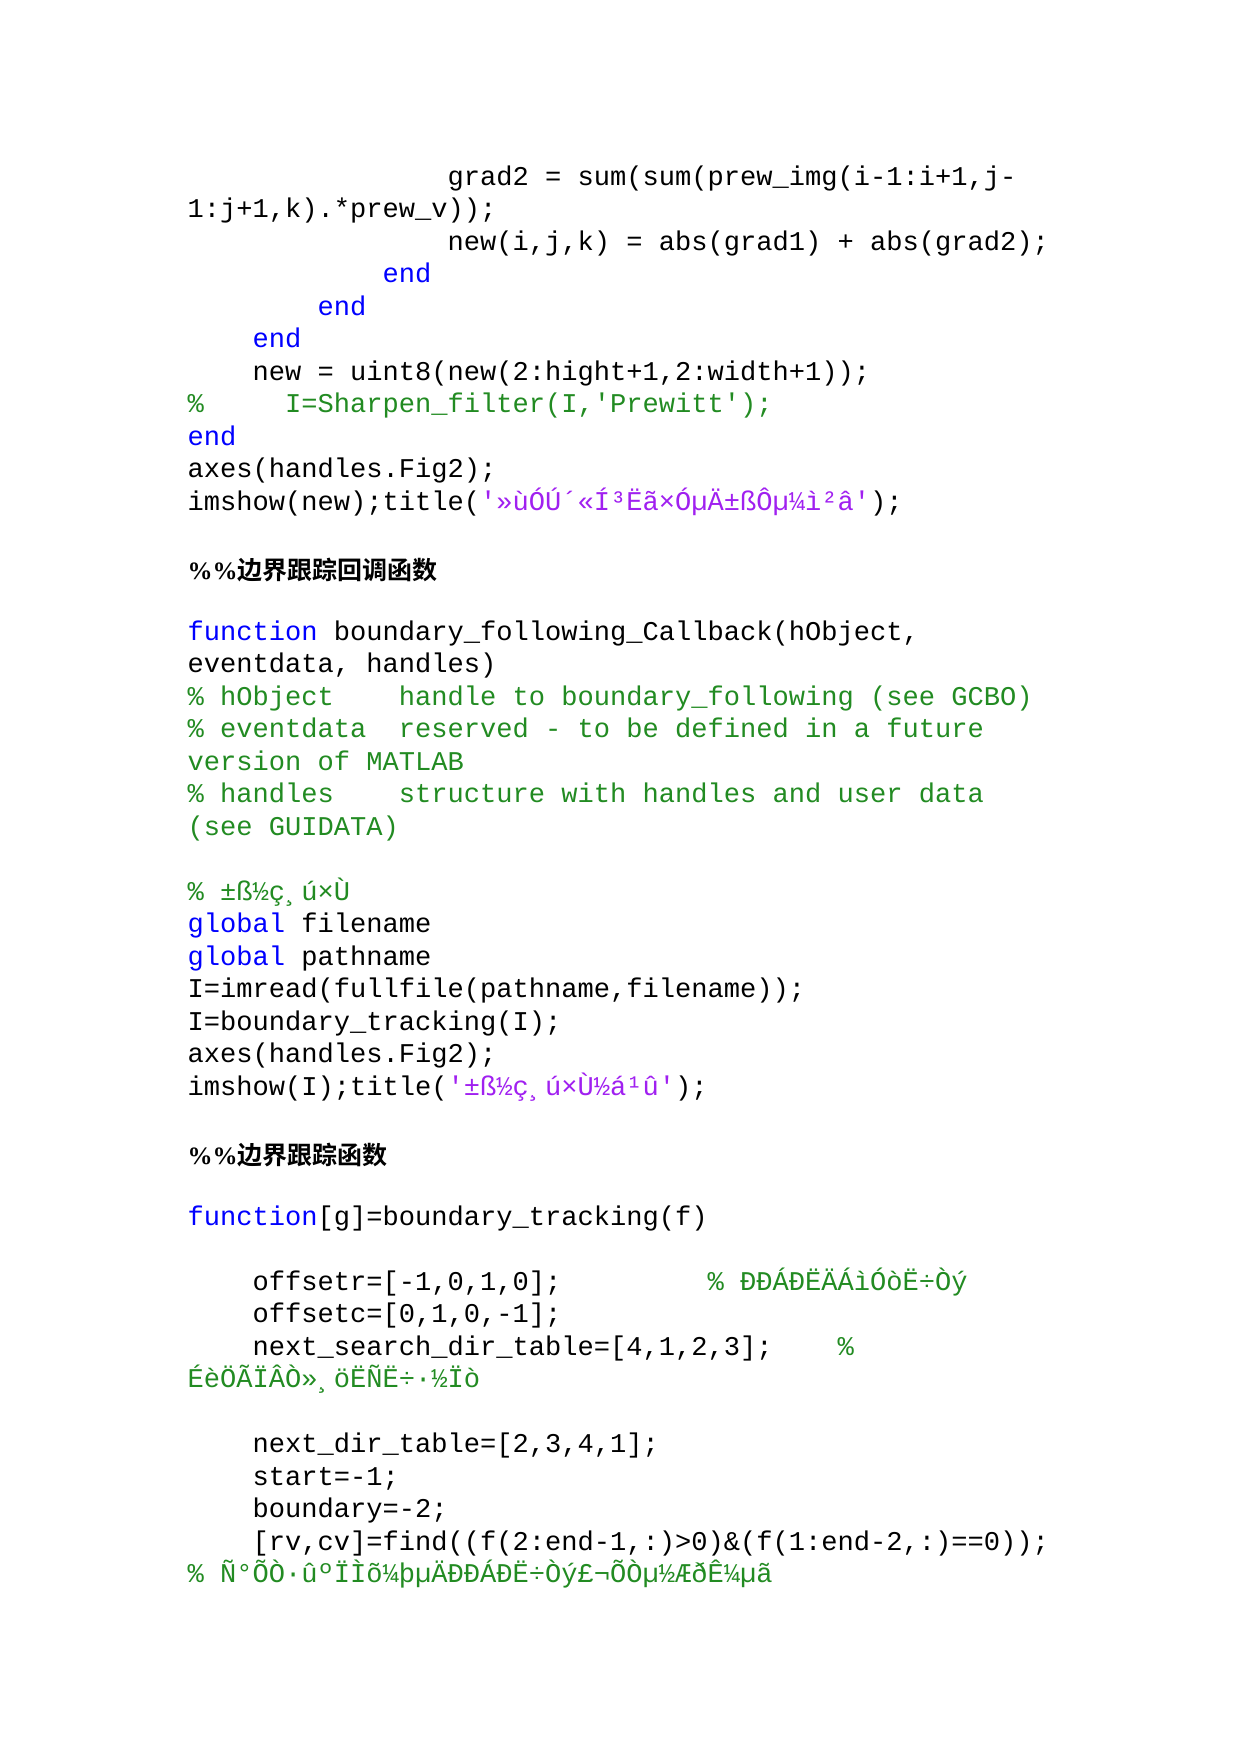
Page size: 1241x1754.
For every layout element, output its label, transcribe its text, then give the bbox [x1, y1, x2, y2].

text axes(handles.Fig2); [187, 454, 1053, 487]
text imshow(new);title('»ùÓÚ´«Í³Ëã×ÓµÄ±ßÔµ¼ì²â'); [187, 487, 1053, 519]
text axes(handles.Fig2); [187, 1039, 1053, 1072]
text % hObject handle to boundary_following (see GCBO) [187, 682, 1053, 714]
text % handles structure with handles and user data (see GUIDATA) [187, 779, 1053, 844]
text end [187, 422, 1053, 454]
text offsetr=[-1,0,1,0]; % ÐÐÁÐËÄÁìÓòË÷Òý [187, 1267, 1053, 1299]
text end [187, 259, 1053, 292]
text global pathname [187, 942, 1053, 974]
text imshow(I);title('±ß½ç¸ú×Ù½á¹û'); [187, 1072, 1053, 1104]
text % eventdata reserved - to be defined in a future version of MATLAB [187, 714, 1053, 779]
text offsetc=[0,1,0,-1]; [187, 1299, 1053, 1332]
text function[g]=boundary_tracking(f) [187, 1202, 1053, 1234]
text function boundary_following_Callback(hObject, eventdata, handles) [187, 617, 1053, 682]
text end [187, 292, 1053, 324]
text %%边界跟踪回调函数 [187, 536, 1053, 601]
text start=-1; [187, 1462, 1053, 1494]
text end [187, 324, 1053, 357]
text new(i,j,k) = abs(grad1) + abs(grad2); [187, 227, 1053, 259]
text % ±ß½ç¸ú×Ù [187, 877, 1053, 909]
text % I=Sharpen_filter(I,'Prewitt'); [187, 389, 1053, 422]
text grad2 = sum(sum(prew_img(i-1:i+1,j-1:j+1,k).*prew_v)); [187, 162, 1053, 227]
text next_dir_table=[2,3,4,1]; [187, 1429, 1053, 1462]
text %%边界跟踪函数 [187, 1121, 1053, 1186]
text new = uint8(new(2:hight+1,2:width+1)); [187, 357, 1053, 389]
text I=imread(fullfile(pathname,filename)); [187, 974, 1053, 1007]
text [rv,cv]=find((f(2:end-1,:)>0)&(f(1:end-2,:)==0)); % Ñ°ÕÒ·ûºÏÌõ¼þµÄÐÐÁÐË÷Òý£¬ÕÒµ½ÆðÊ¼µã [187, 1527, 1053, 1592]
text I=boundary_tracking(I); [187, 1007, 1053, 1039]
text boundary=-2; [187, 1494, 1053, 1527]
text global filename [187, 909, 1053, 942]
text next_search_dir_table=[4,1,2,3]; % ÉèÖÃÏÂÒ»¸öËÑË÷·½Ïò [187, 1332, 1053, 1397]
